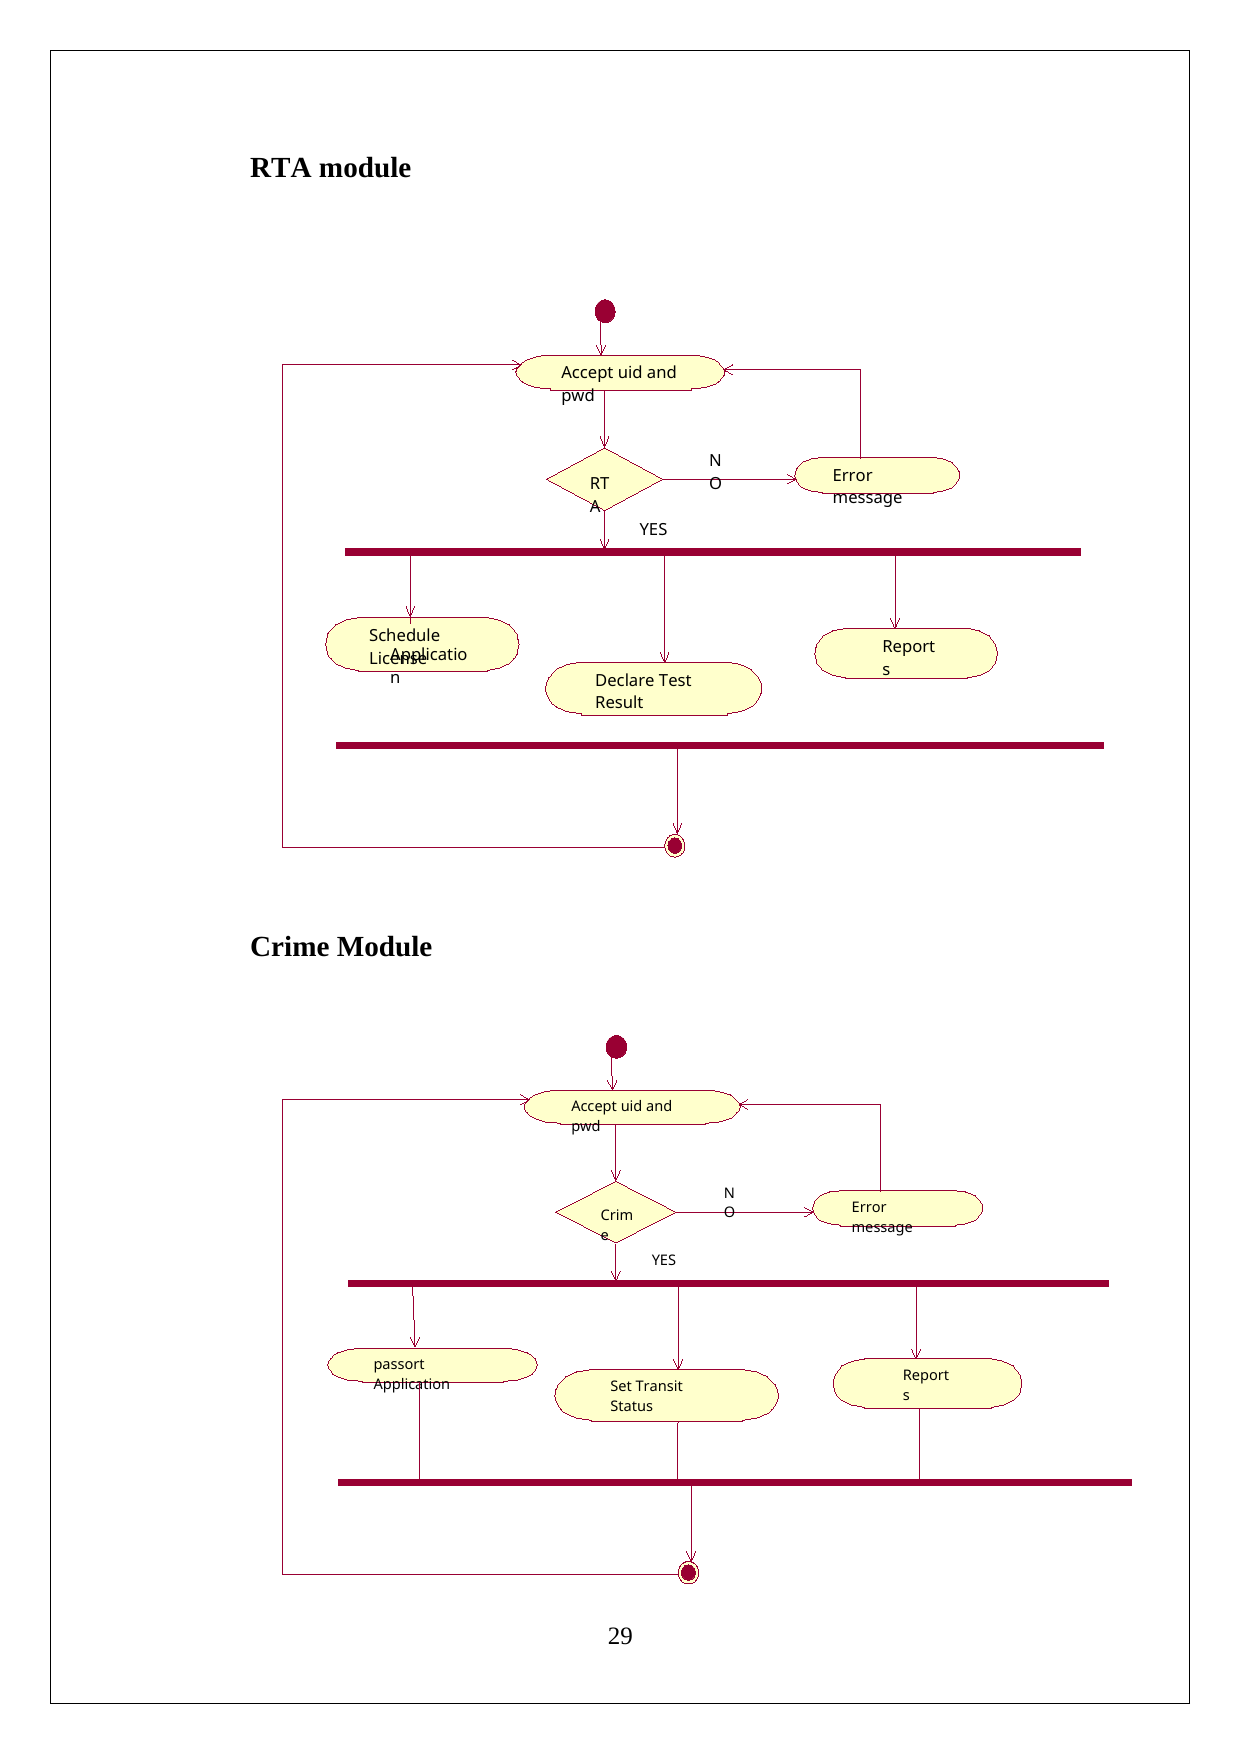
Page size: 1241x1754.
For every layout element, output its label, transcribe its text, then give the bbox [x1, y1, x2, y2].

text RTA module [250, 150, 1090, 183]
text Crime Module [250, 929, 1090, 963]
